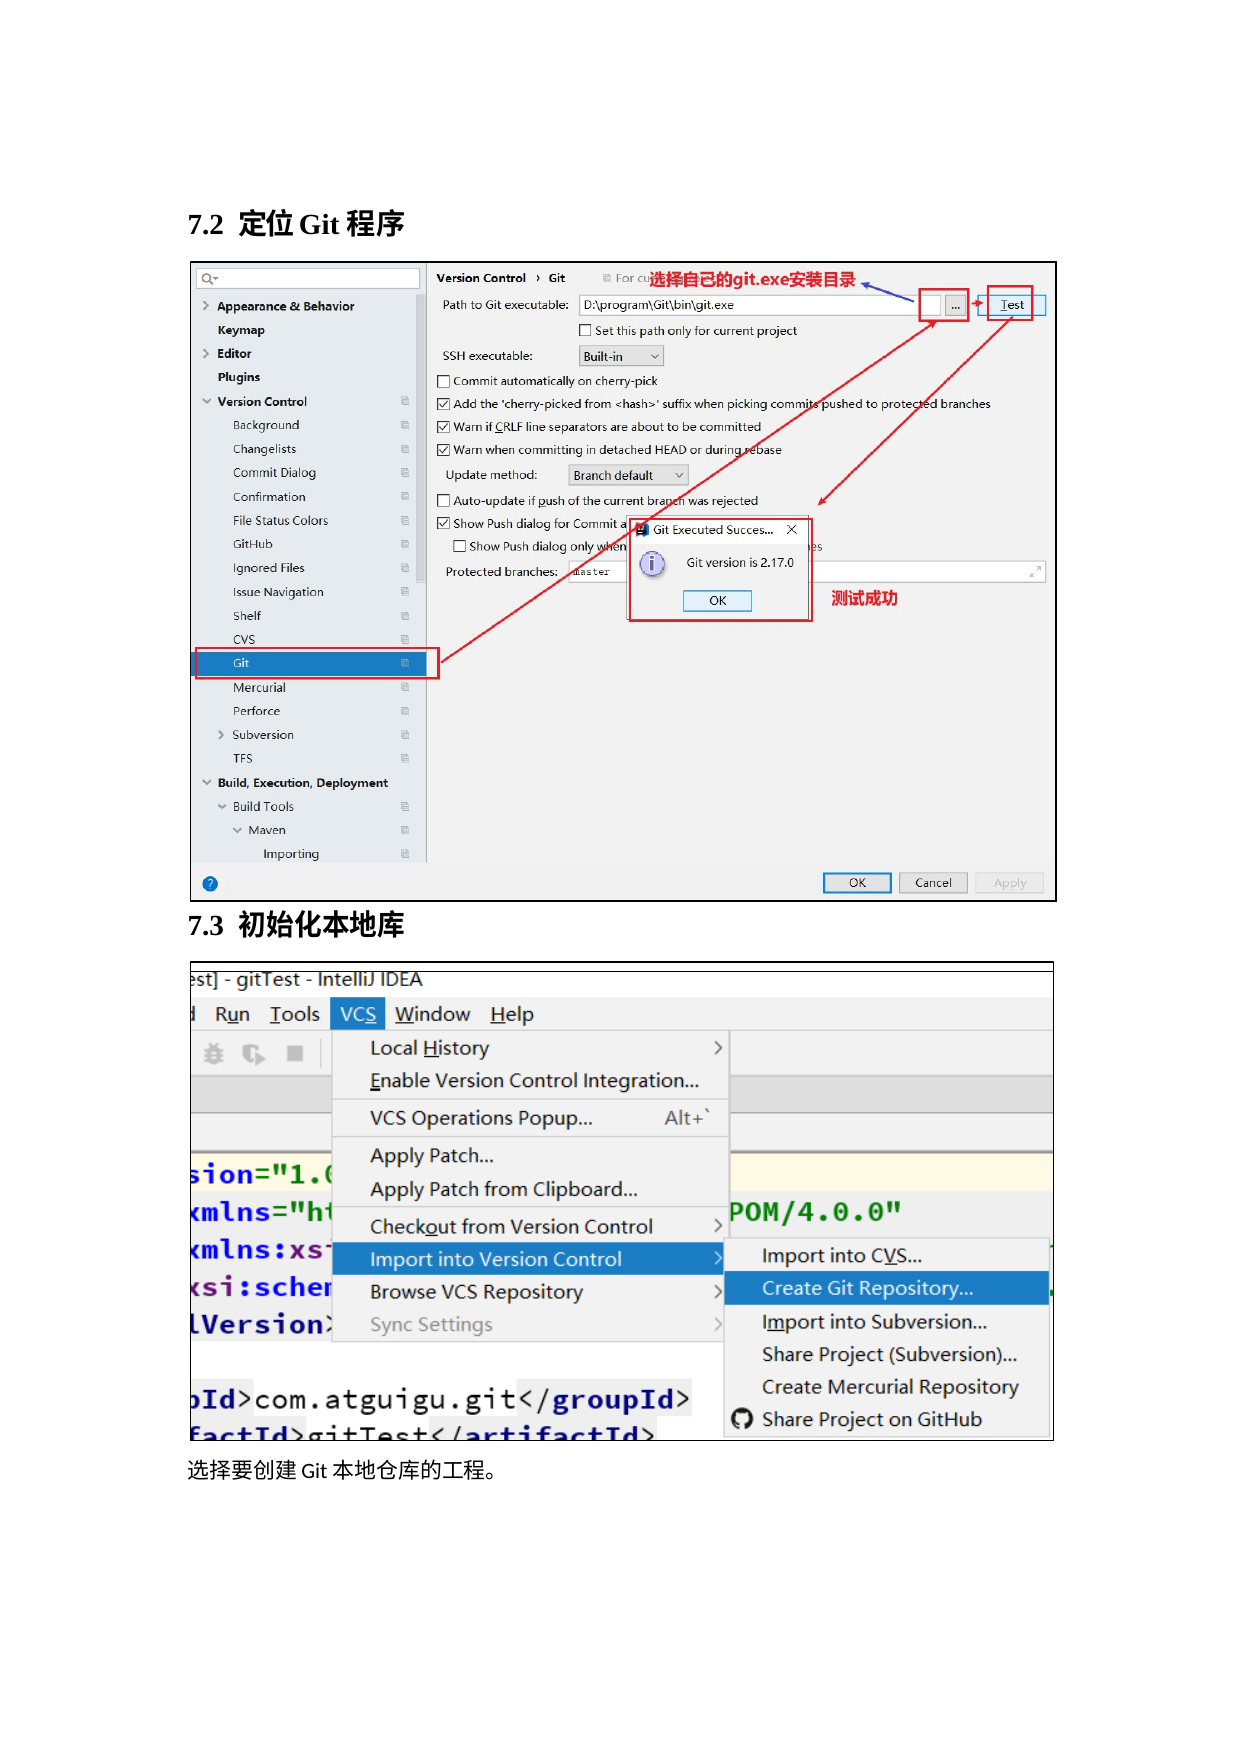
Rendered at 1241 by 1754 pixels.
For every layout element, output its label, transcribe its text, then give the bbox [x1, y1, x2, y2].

subtitle 定位 Git 程序 [187, 200, 1076, 242]
subtitle 初始化本地库 [187, 259, 1076, 944]
text 选择要创建Git 本地仓库的工程。 [187, 971, 1076, 1485]
